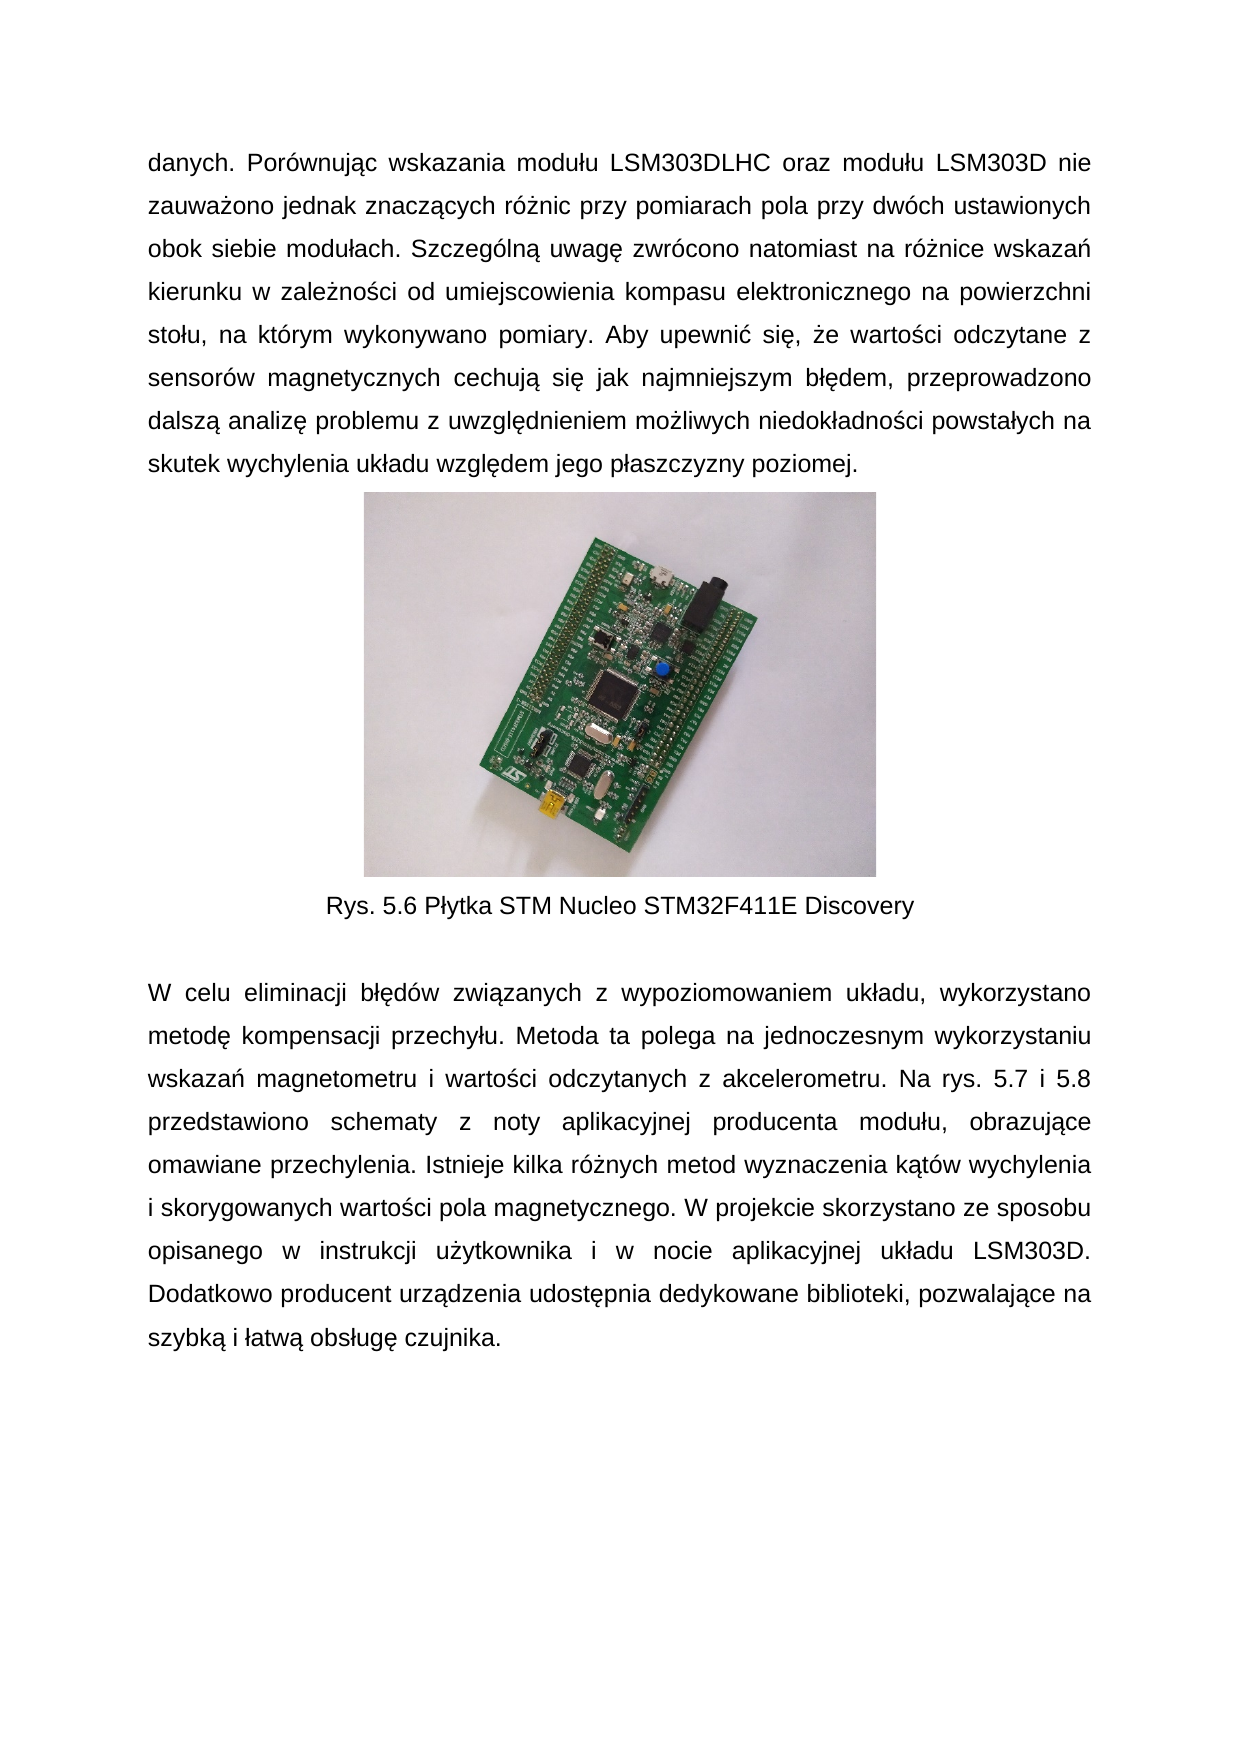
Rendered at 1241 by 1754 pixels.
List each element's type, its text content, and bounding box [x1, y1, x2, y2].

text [148, 148, 1093, 478]
text W celu eliminacji błędów związanych z wypoziomowaniem układu, wykorzystano metodę kompensacji przechyłu. Metoda ta polega na jednoczesnym wykorzystaniu wskazań magnetometru i wartości odczytanych z akcelerometru. Na rys. 5.7 i 5.8 przedstawiono schematy z noty aplikacyjnej producenta modułu, obrazujące omawiane przechylenia. Istnieje kilka różnych metod wyznaczenia kątów wychylenia i skorygowanych wartości pola magnetycznego. W projekcie skorzystano ze sposobu opisanego w instrukcji użytkownika i w nocie aplikacyjnej układu LSM303D. Dodatkowo producent urządzenia udostępnia dedykowane biblioteki, pozwalające na szybką i łatwą obsługę czujnika. [148, 978, 1093, 1351]
picture [363, 492, 877, 877]
text Rys. 5.6 Płytka STM Nucleo STM32F411E Discovery [148, 891, 1093, 920]
